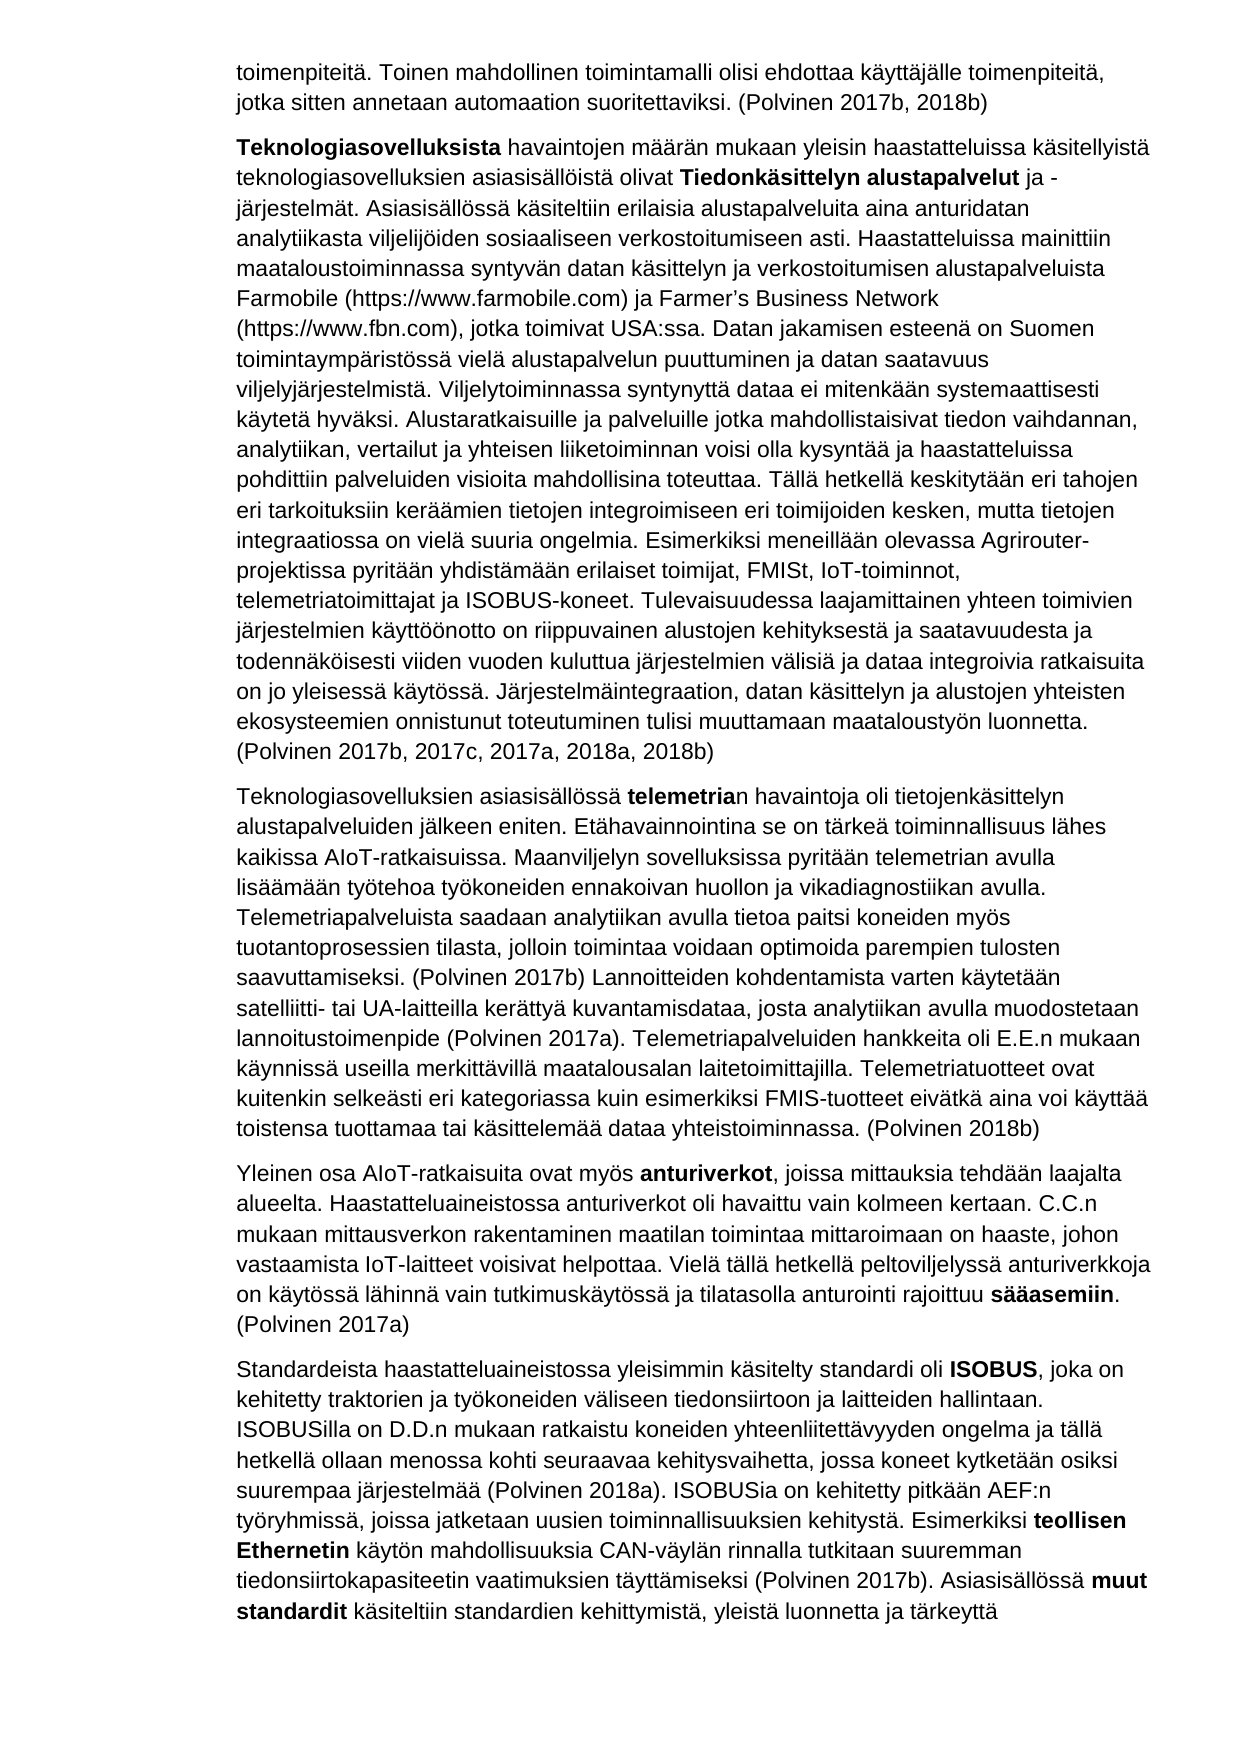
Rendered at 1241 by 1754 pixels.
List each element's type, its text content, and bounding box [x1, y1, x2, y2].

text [236, 59, 1152, 116]
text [236, 1356, 1152, 1624]
text Yleinen osa AIoT-ratkaisuita ovat myös anturiverkot, joissa mittauksia tehdään laajalta alueelta. Haastatteluaineistossa anturiverkot oli havaittu vain kolmeen kertaan. C.C.n mukaan mittausverkon rakentaminen maatilan toimintaa mittaroimaan on haaste, johon vastaamista IoT-laitteet voisivat helpottaa. Vielä tällä hetkellä peltoviljelyssä anturiverkkoja on käytössä lähinnä vain tutkimuskäytössä ja tilatasolla anturointi rajoittuu sääasemiin. (Polvinen 2017a) [236, 1160, 1152, 1337]
text Teknologiasovelluksista havaintojen määrän mukaan yleisin haastatteluissa käsitellyistä teknologiasovelluksien asiasisällöistä olivat Tiedonkäsittelyn alustapalvelut ja -järjestelmät. Asiasisällössä käsiteltiin erilaisia alustapalveluita aina anturidatan analytiikasta viljelijöiden sosiaaliseen verkostoitumiseen asti. Haastatteluissa mainittiin maataloustoiminnassa syntyvän datan käsittelyn ja verkostoitumisen alustapalveluista Farmobile (https://www.farmobile.com) ja Farmer’s Business Network (https://www.fbn.com), jotka toimivat USA:ssa. Datan jakamisen esteenä on Suomen toimintaympäristössä vielä alustapalvelun puuttuminen ja datan saatavuus viljelyjärjestelmistä. Viljelytoiminnassa syntynyttä dataa ei mitenkään systemaattisesti käytetä hyväksi. Alustaratkaisuille ja palveluille jotka mahdollistaisivat tiedon vaihdannan, analytiikan, vertailut ja yhteisen liiketoiminnan voisi olla kysyntää ja haastatteluissa pohdittiin palveluiden visioita mahdollisina toteuttaa. Tällä hetkellä keskitytään eri tahojen eri tarkoituksiin keräämien tietojen integroimiseen eri toimijoiden kesken, mutta tietojen integraatiossa on vielä suuria ongelmia. Esimerkiksi meneillään olevassa Agrirouter-projektissa pyritään yhdistämään erilaiset toimijat, FMISt, IoT-toiminnot, telemetriatoimittajat ja ISOBUS-koneet. Tulevaisuudessa laajamittainen yhteen toimivien järjestelmien käyttöönotto on riippuvainen alustojen kehityksestä ja saatavuudesta ja todennäköisesti viiden vuoden kuluttua järjestelmien välisiä ja dataa integroivia ratkaisuita on jo yleisessä käytössä. Järjestelmäintegraation, datan käsittelyn ja alustojen yhteisten ekosysteemien onnistunut toteutuminen tulisi muuttamaan maataloustyön luonnetta. (Polvinen 2017b, 2017c, 2017a, 2018a, 2018b) [236, 134, 1152, 764]
text Teknologiasovelluksien asiasisällössä telemetrian havaintoja oli tietojenkäsittelyn alustapalveluiden jälkeen eniten. Etähavainnointina se on tärkeä toiminnallisuus lähes kaikissa AIoT-ratkaisuissa. Maanviljelyn sovelluksissa pyritään telemetrian avulla lisäämään työtehoa työkoneiden ennakoivan huollon ja vikadiagnostiikan avulla. Telemetriapalveluista saadaan analytiikan avulla tietoa paitsi koneiden myös tuotantoprosessien tilasta, jolloin toimintaa voidaan optimoida parempien tulosten saavuttamiseksi. (Polvinen 2017b) Lannoitteiden kohdentamista varten käytetään satelliitti- tai UA-laitteilla kerättyä kuvantamisdataa, josta analytiikan avulla muodostetaan lannoitustoimenpide (Polvinen 2017a). Telemetriapalveluiden hankkeita oli E.E.n mukaan käynnissä useilla merkittävillä maatalousalan laitetoimittajilla. Telemetriatuotteet ovat kuitenkin selkeästi eri kategoriassa kuin esimerkiksi FMIS-tuotteet eivätkä aina voi käyttää toistensa tuottamaa tai käsittelemää dataa yhteistoiminnassa. (Polvinen 2018b) [236, 783, 1152, 1142]
